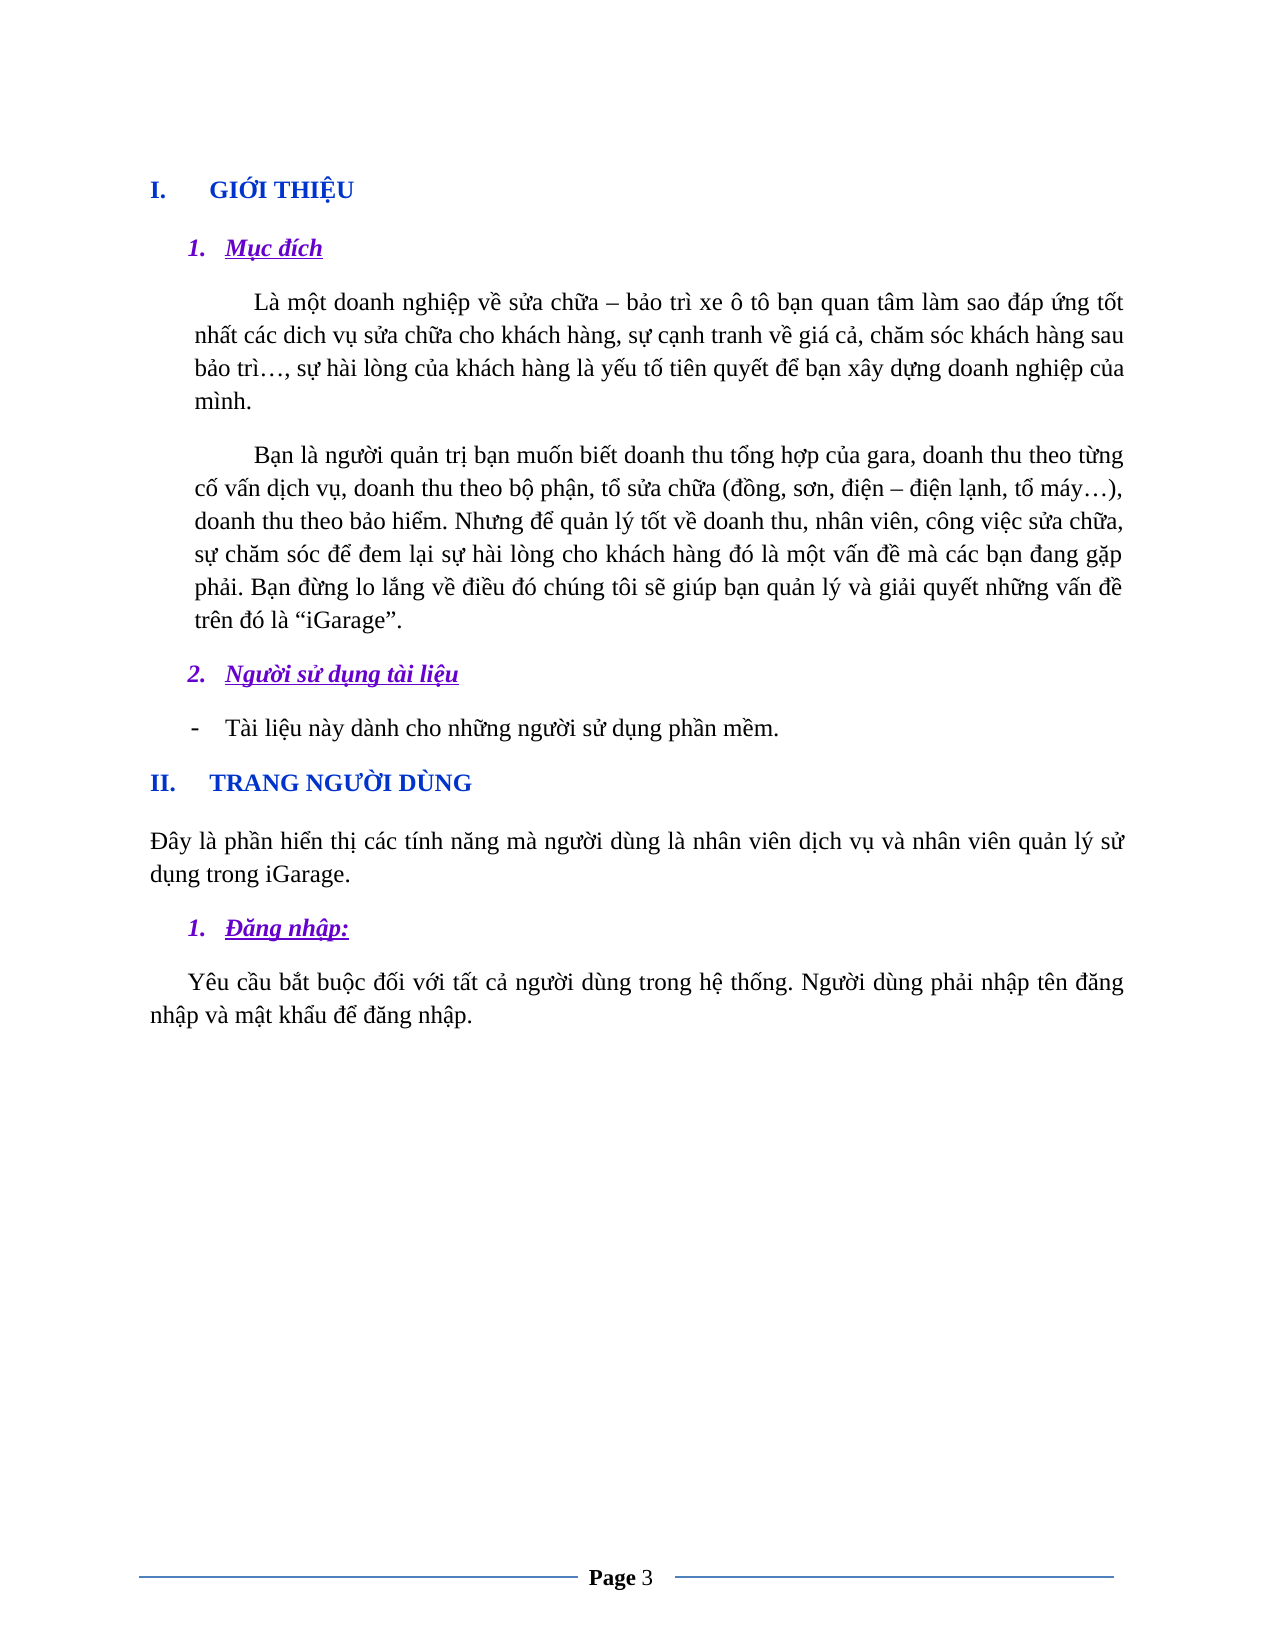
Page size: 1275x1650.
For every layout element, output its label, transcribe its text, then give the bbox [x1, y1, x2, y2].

text Bạn là người quản trị bạn muốn biết doanh thu tổng hợp của gara, doanh thu theo từng cố vấn dịch vụ, doanh thu theo bộ phận, tổ sửa chữa (đồng, sơn, điện – điện lạnh, tổ máy…), doanh thu theo bảo hiểm. Nhưng để quản lý tốt về doanh thu, nhân viên, công việc sửa chữa, sự chăm sóc để đem lại sự hài lòng cho khách hàng đó là một vấn đề mà các bạn đang gặp phải. Bạn đừng lo lắng về điều đó chúng tôi sẽ giúp bạn quản lý và giải quyết những vấn đề trên đó là “iGarage”. [194, 440, 1125, 634]
subtitle Đăng nhập: [187, 913, 1125, 942]
text Đây là phần hiển thị các tính năng mà người dùng là nhân viên dịch vụ và nhân viên quản lý sử dụng trong iGarage. [150, 826, 1125, 888]
text Yêu cầu bắt buộc đối với tất cả người dùng trong hệ thống. Người dùng phải nhập tên đăng nhập và mật khẩu để đăng nhập. [150, 967, 1125, 1029]
subtitle Người sử dụng tài liệu [187, 659, 1125, 687]
subtitle TRANG NGƯỜI DÙNG [150, 768, 1125, 797]
subtitle Tài liệu này dành cho những người sử dụng phần mềm. [187, 713, 1125, 743]
subtitle GIỚI THIỆU [150, 175, 1125, 204]
subtitle Mục đích [187, 233, 1125, 262]
text Là một doanh nghiệp về sửa chữa – bảo trì xe ô tô bạn quan tâm làm sao đáp ứng tốt nhất các dich vụ sửa chữa cho khách hàng, sự cạnh tranh về giá cả, chăm sóc khách hàng sau bảo trì…, sự hài lòng của khách hàng là yếu tố tiên quyết để bạn xây dựng doanh nghiệp của mình. [194, 287, 1125, 415]
